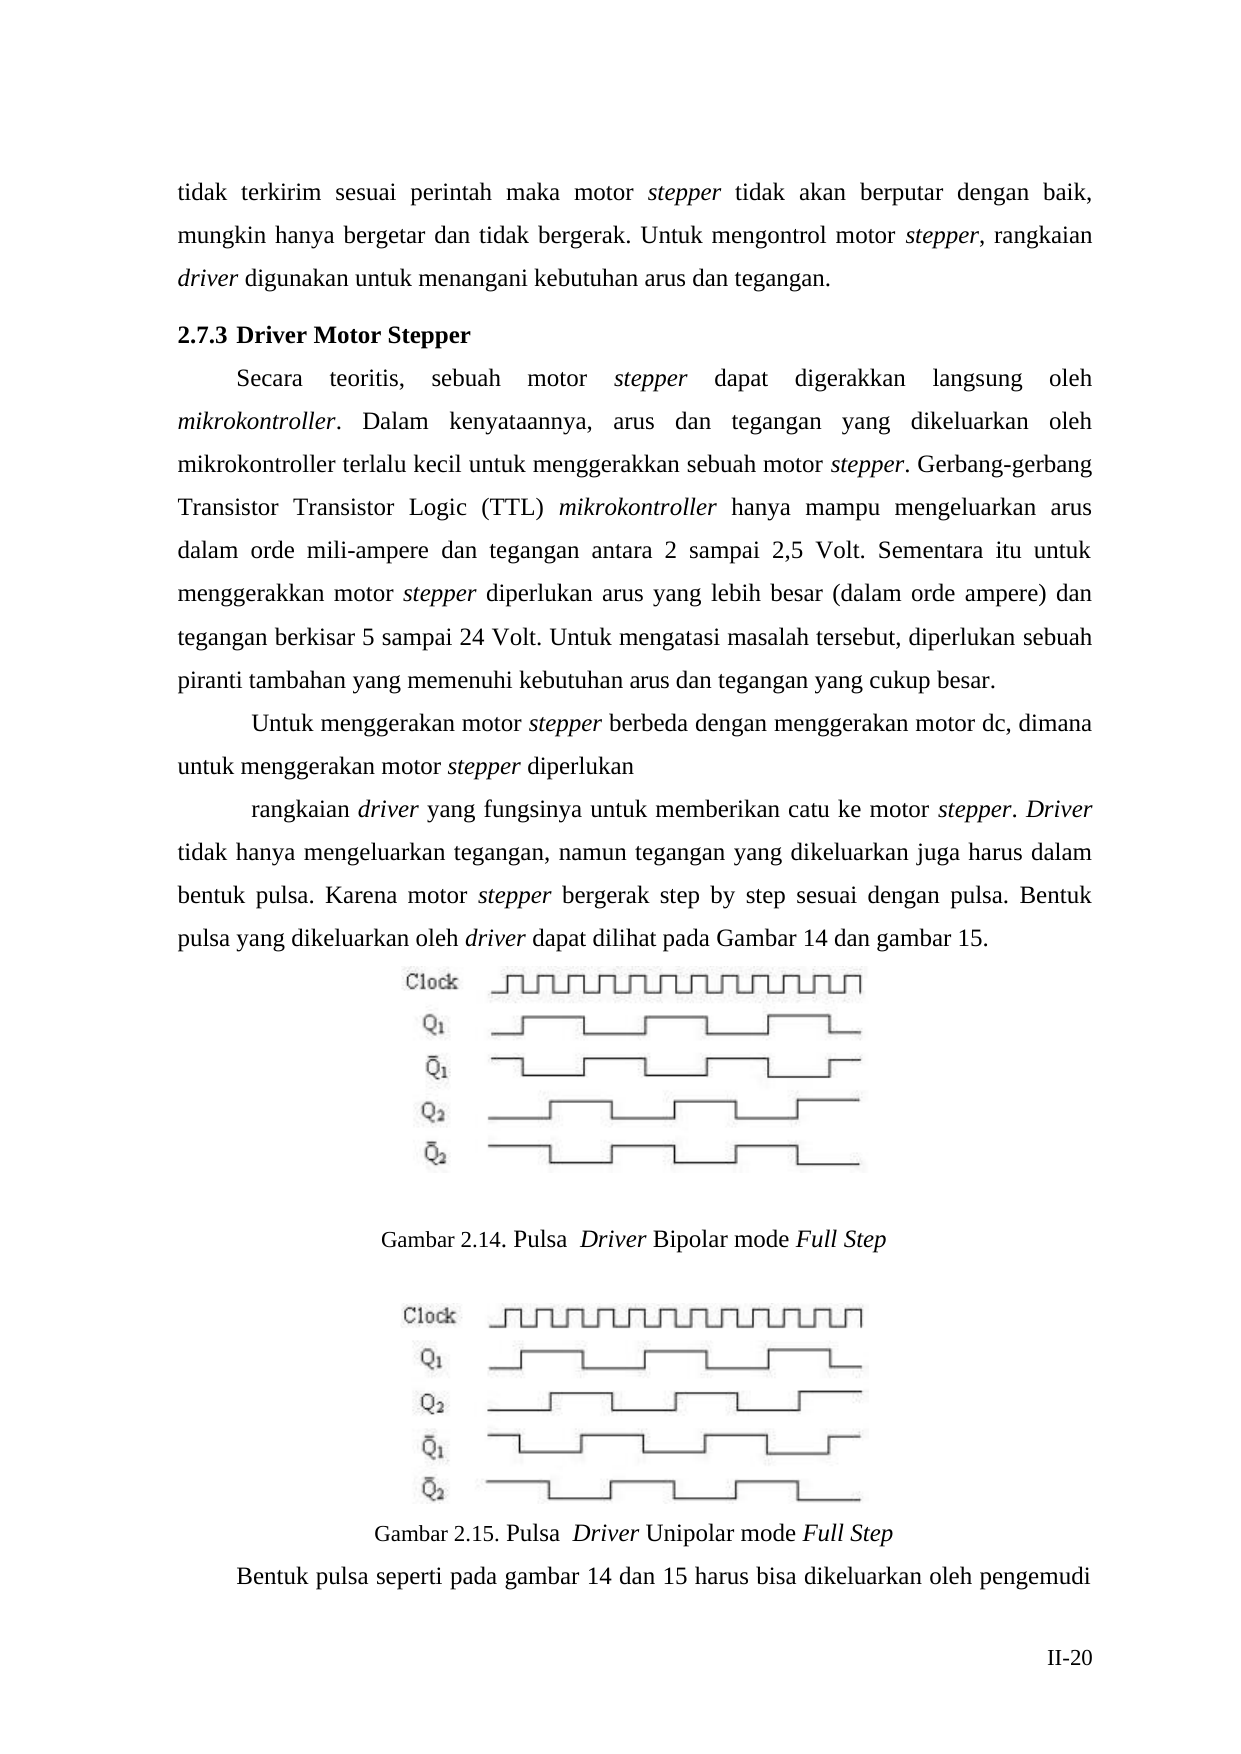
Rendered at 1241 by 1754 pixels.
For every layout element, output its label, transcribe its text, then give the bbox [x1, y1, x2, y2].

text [177, 177, 1092, 292]
picture [400, 1303, 870, 1504]
text Untuk menggerakan motor stepper berbeda dengan menggerakan motor dc, dimana untuk menggerakan motor stepper diperlukan [177, 708, 1092, 780]
text Gambar 2.15. Pulsa Driver Unipolar mode Full Step [177, 1518, 1092, 1547]
text Gambar 2.14. Pulsa Driver Bipolar mode Full Step [177, 1224, 1092, 1253]
picture [401, 966, 869, 1173]
text Secara teoritis, sebuah motor stepper dapat digerakkan langsung oleh mikrokontroller. Dalam kenyataannya, arus dan tegangan yang dikeluarkan oleh mikrokontroller terlalu kecil untuk menggerakkan sebuah motor stepper. Gerbang-gerbang Transistor Transistor Logic (TTL) mikrokontroller hanya mampu mengeluarkan arus dalam orde mili-ampere dan tegangan antara 2 sampai 2,5 Volt. Sementara itu untuk menggerakkan motor stepper diperlukan arus yang lebih besar (dalam orde ampere) dan tegangan berkisar 5 sampai 24 Volt. Untuk mengatasi masalah tersebut, diperlukan sebuah piranti tambahan yang memenuhi kebutuhan arus dan tegangan yang cukup besar. [177, 363, 1092, 693]
text rangkaian driver yang fungsinya untuk memberikan catu ke motor stepper. Driver tidak hanya mengeluarkan tegangan, namun tegangan yang dikeluarkan juga harus dalam bentuk pulsa. Karena motor stepper bergerak step by step sesuai dengan pulsa. Bentuk pulsa yang dikeluarkan oleh driver dapat dilihat pada Gambar 14 dan gambar 15. [177, 794, 1092, 952]
subtitle Driver Motor Stepper [177, 320, 1029, 348]
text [177, 1561, 1092, 1590]
